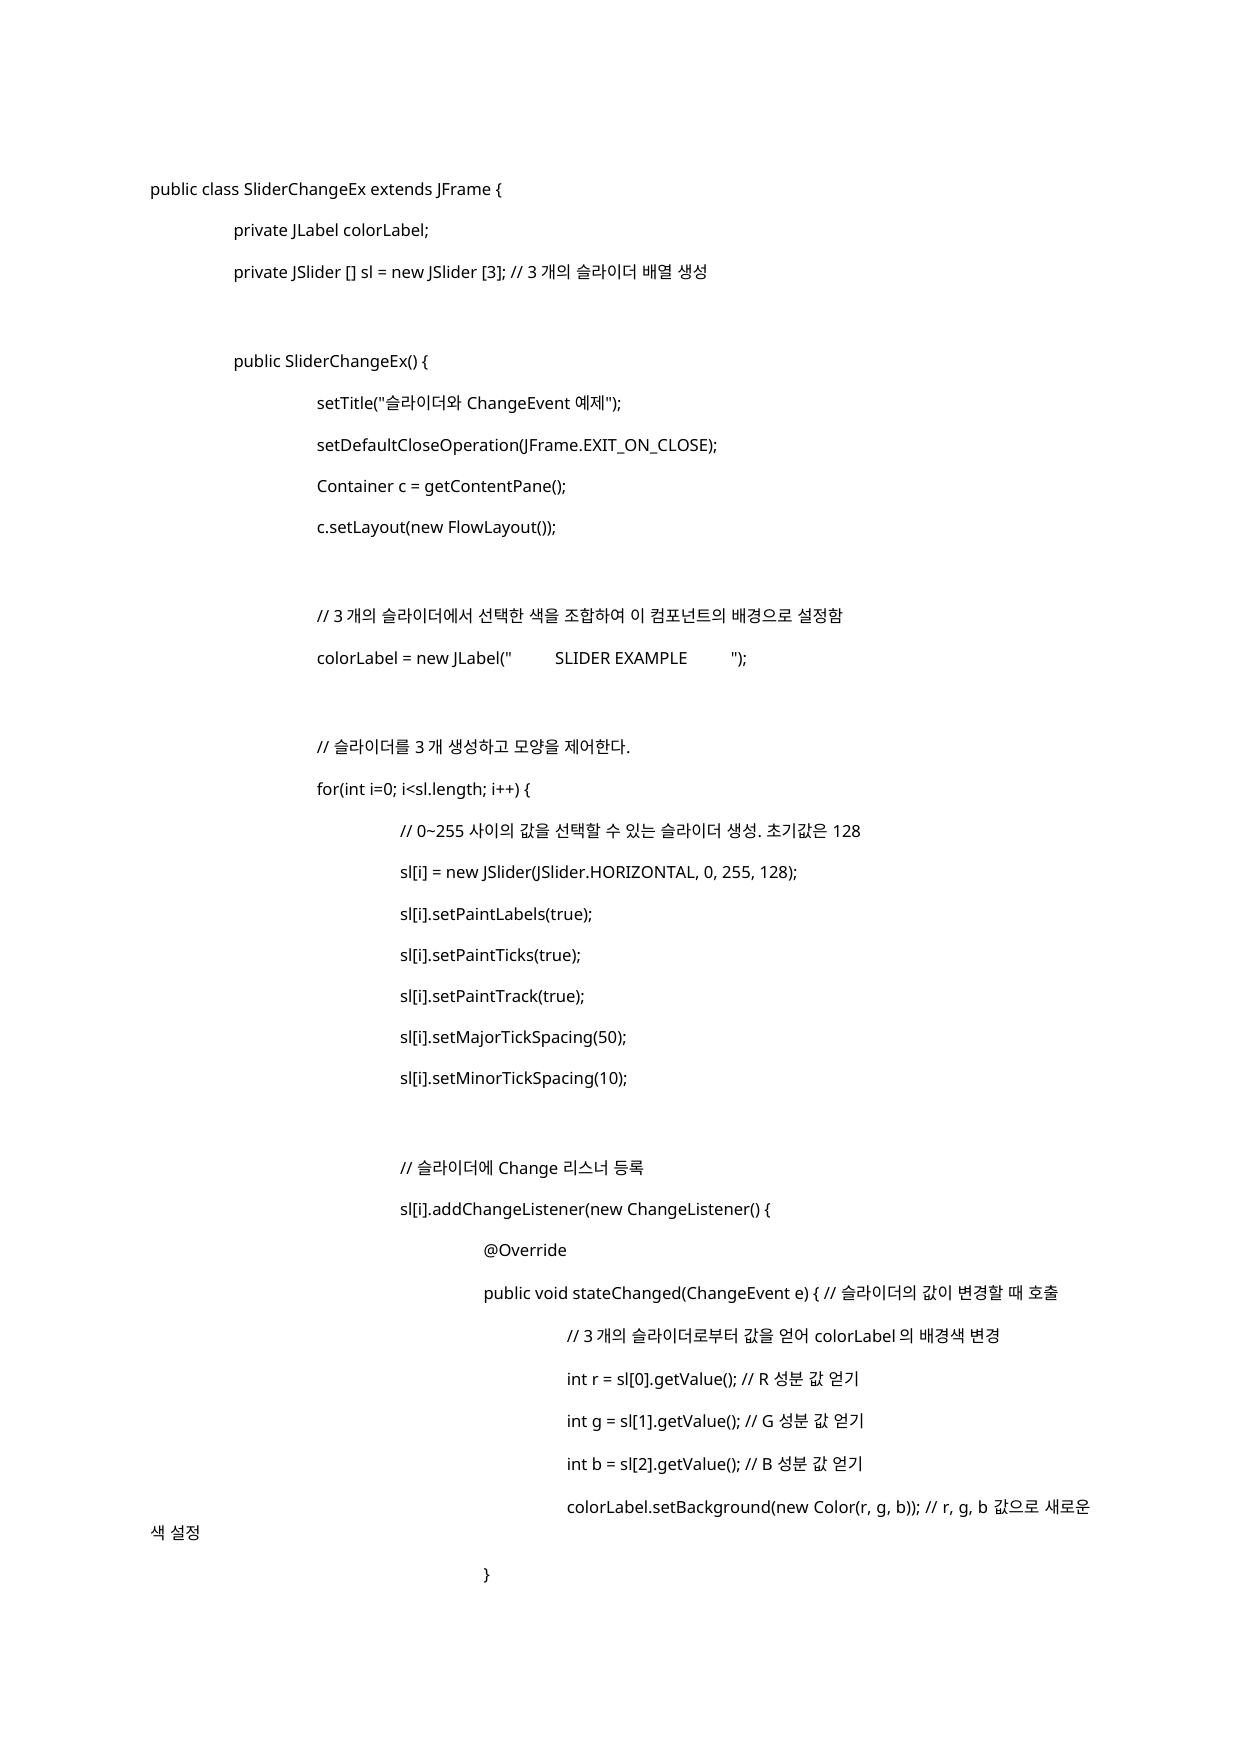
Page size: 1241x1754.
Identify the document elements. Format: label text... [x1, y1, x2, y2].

text sl[i].setMinorTickSpacing(10); [150, 1067, 1090, 1089]
text sl[i].setPaintTicks(true); [150, 943, 1090, 966]
text sl[i] = new JSlider(JSlider.HORIZONTAL, 0, 255, 128); [150, 861, 1090, 884]
text colorLabel.setBackground(new Color(r, g, b)); // r, g, b 값으로 새로운 색 설정 [150, 1494, 1090, 1544]
text int b = sl[2].getValue(); // B 성분 값 얻기 [150, 1451, 1090, 1475]
text colorLabel = new JLabel(" SLIDER EXAMPLE "); [150, 646, 1090, 669]
text setTitle("슬라이더와 ChangeEvent 예제"); [150, 390, 1090, 414]
text public class SliderChangeEx extends JFrame { [150, 177, 1090, 200]
text sl[i].setPaintLabels(true); [150, 902, 1090, 925]
text Container c = getContentPane(); [150, 474, 1090, 497]
text setDefaultCloseOperation(JFrame.EXIT_ON_CLOSE); [150, 433, 1090, 456]
text sl[i].setPaintTrack(true); [150, 984, 1090, 1007]
text int g = sl[1].getValue(); // G 성분 값 얻기 [150, 1408, 1090, 1433]
text public SliderChangeEx() { [150, 349, 1090, 372]
text public void stateChanged(ChangeEvent e) { // 슬라이더의 값이 변경할 때 호출 [150, 1280, 1090, 1304]
text // 3개의 슬라이더로부터 값을 얻어 colorLabel의 배경색 변경 [150, 1323, 1090, 1347]
text // 슬라이더에 Change 리스너 등록 [150, 1155, 1090, 1179]
text private JLabel colorLabel; [150, 218, 1090, 241]
text for(int i=0; i<sl.length; i++) { [150, 777, 1090, 800]
text int r = sl[0].getValue(); // R 성분 값 얻기 [150, 1366, 1090, 1390]
text // 0~255 사이의 값을 선택할 수 있는 슬라이더 생성. 초기값은 128 [150, 818, 1090, 842]
text // 슬라이더를 3개 생성하고 모양을 제어한다. [150, 734, 1090, 758]
text private JSlider [] sl = new JSlider [3]; // 3개의 슬라이더 배열 생성 [150, 259, 1090, 284]
text // 3개의 슬라이더에서 선택한 색을 조합하여 이 컴포넌트의 배경으로 설정함 [150, 603, 1090, 628]
text sl[i].setMajorTickSpacing(50); [150, 1026, 1090, 1048]
text c.setLayout(new FlowLayout()); [150, 515, 1090, 538]
text sl[i].addChangeListener(new ChangeListener() { [150, 1198, 1090, 1220]
text } [150, 1563, 1090, 1586]
text @Override [150, 1239, 1090, 1261]
